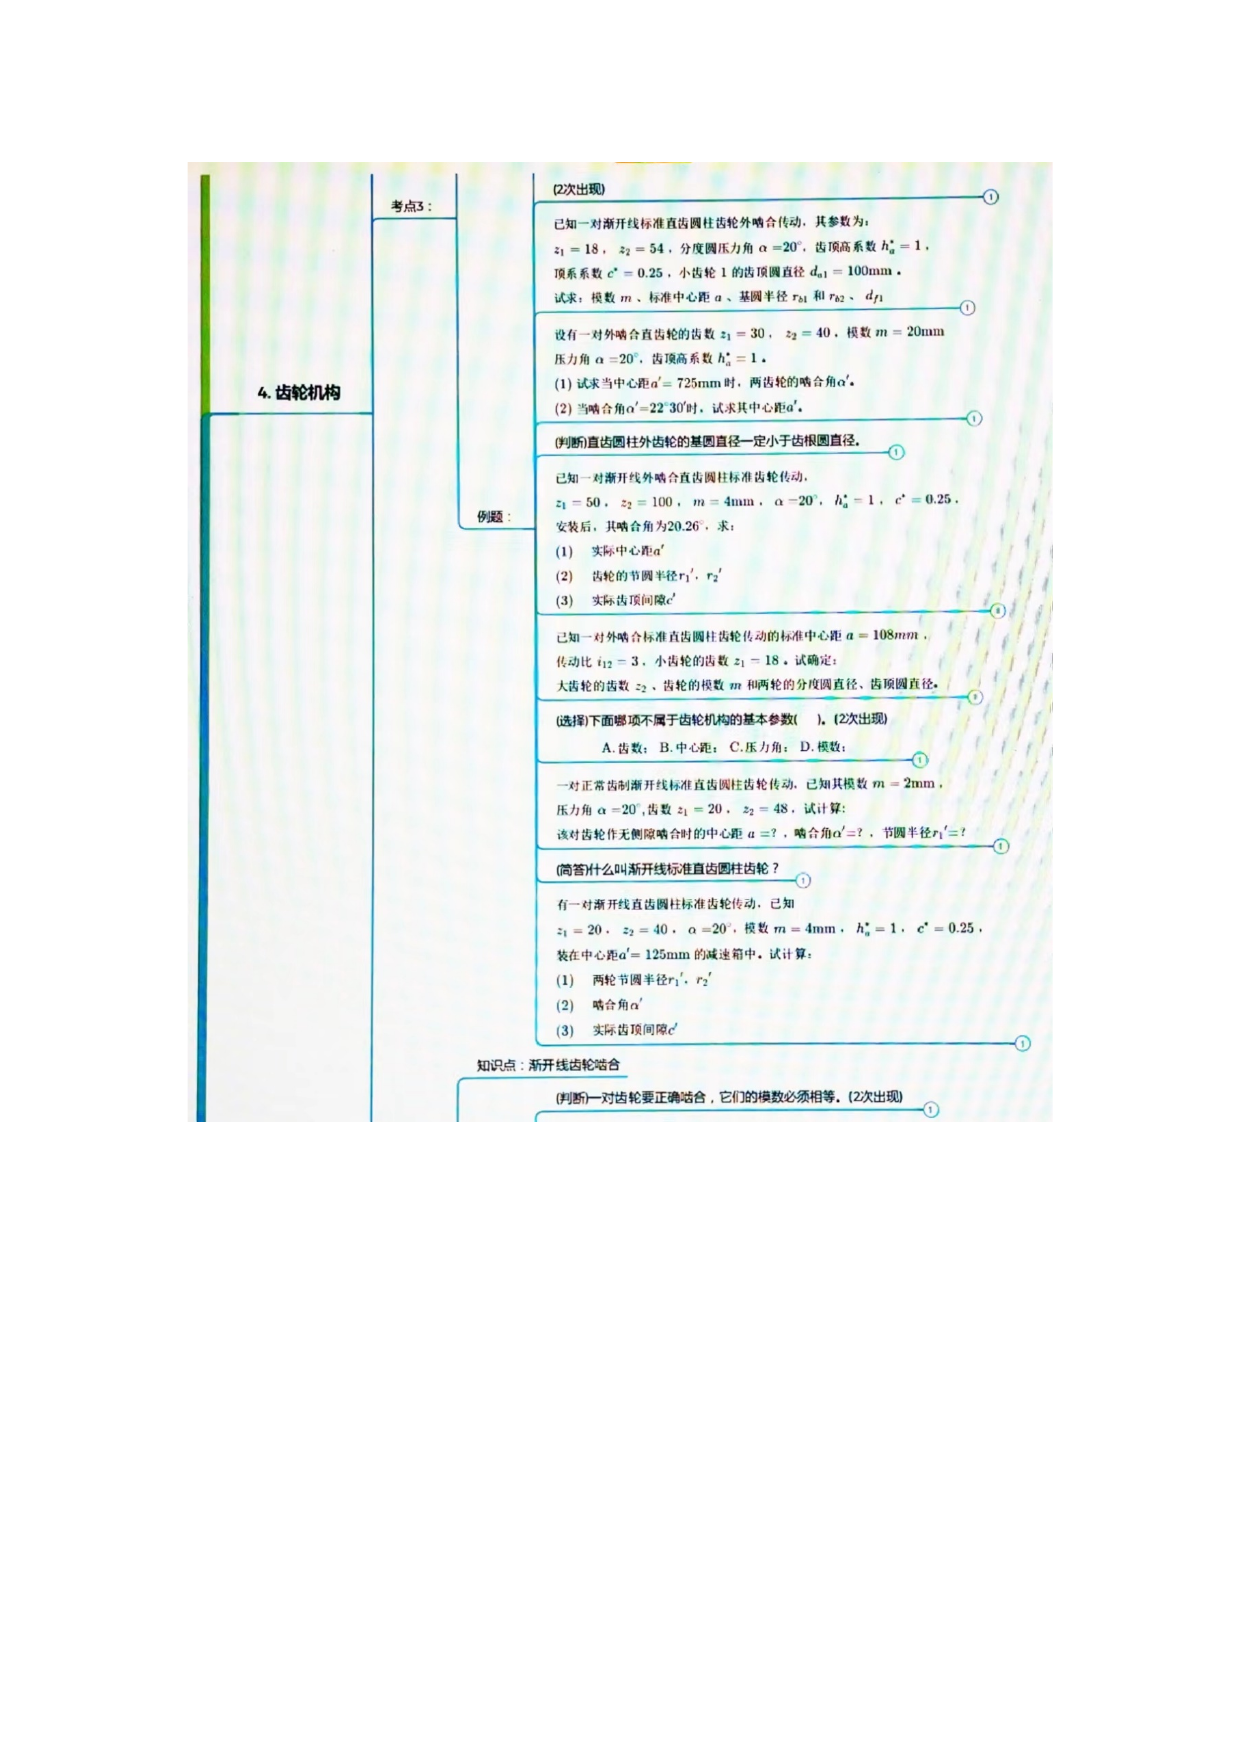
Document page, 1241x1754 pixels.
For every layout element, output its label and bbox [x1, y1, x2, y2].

picture [187, 162, 1053, 1122]
